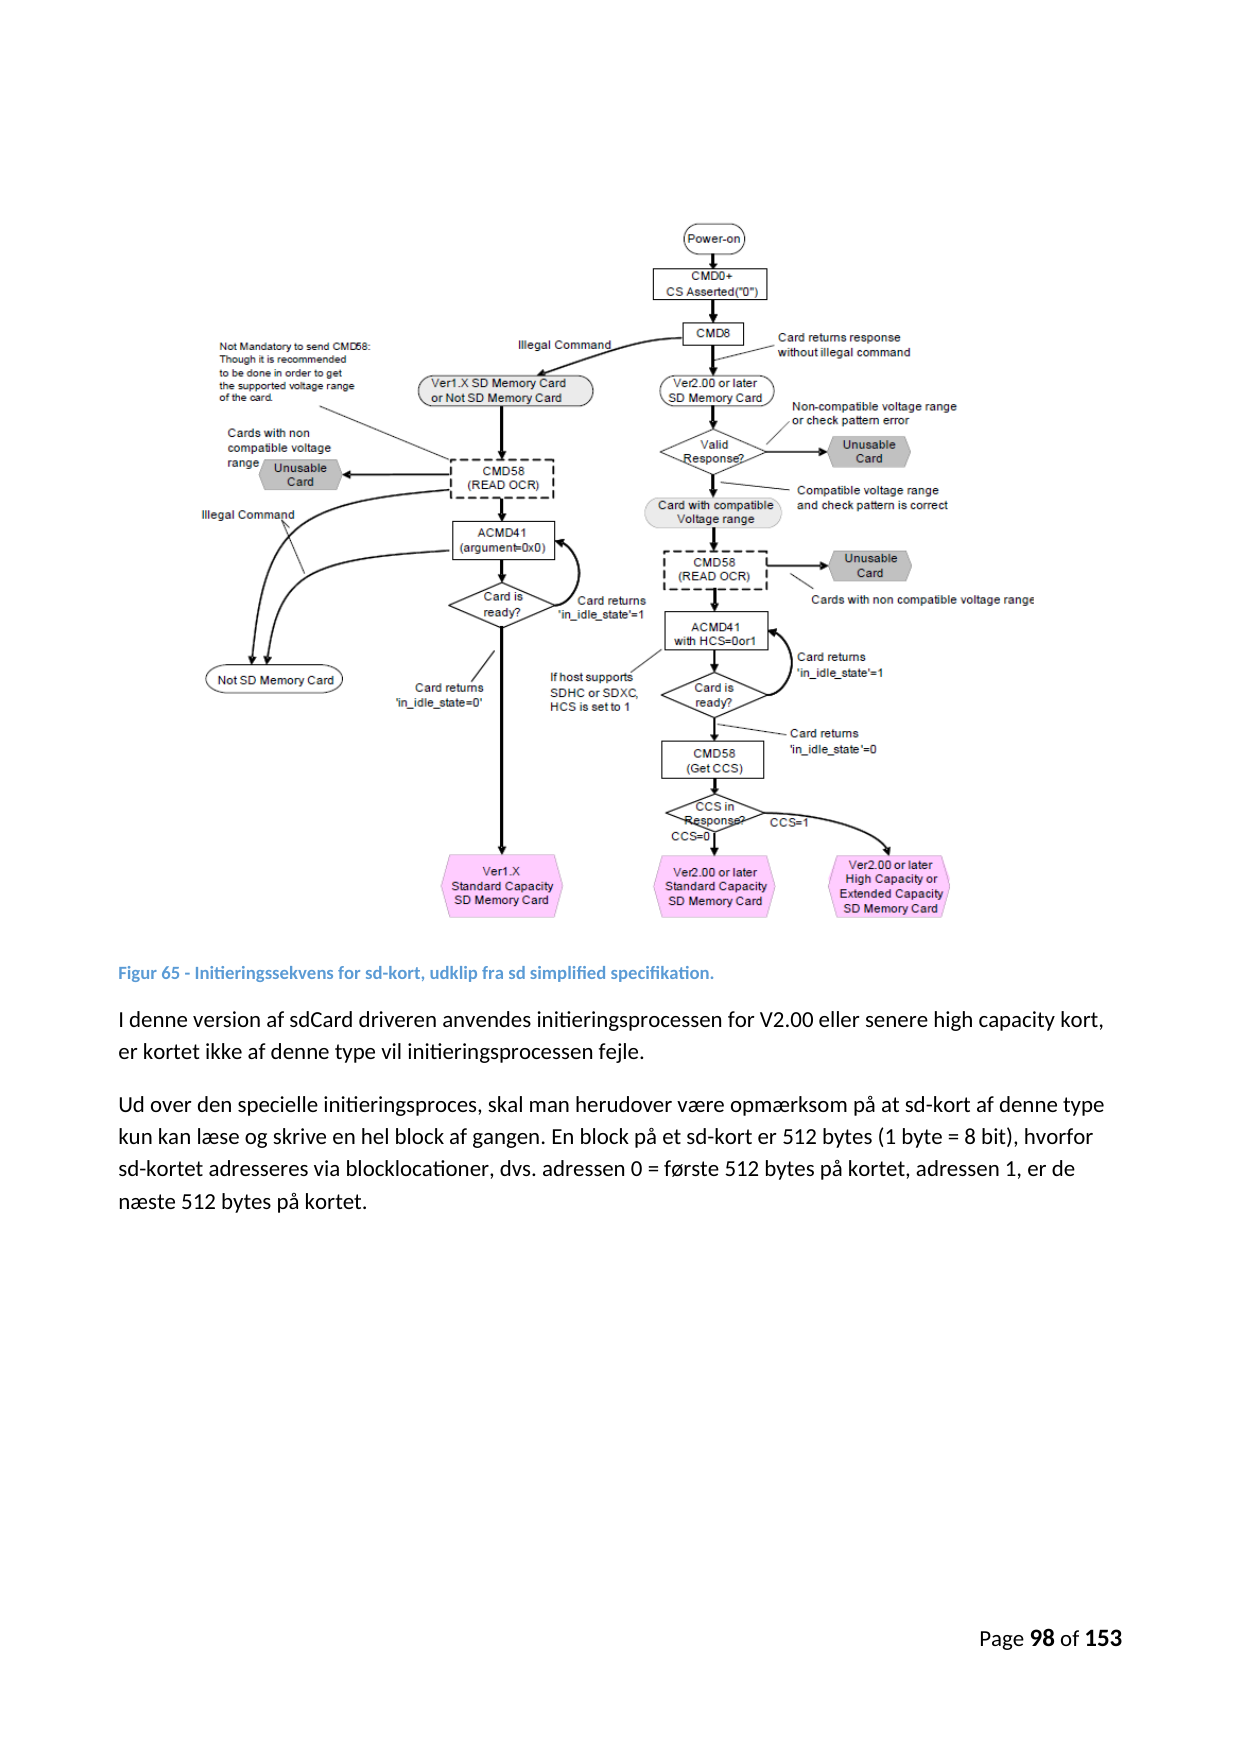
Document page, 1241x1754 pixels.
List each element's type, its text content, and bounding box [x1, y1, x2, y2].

text Figur 65 - Initieringssekvens for sd-kort, udklip fra sd simplified specifikation. [118, 961, 1122, 984]
picture [118, 177, 1123, 937]
text Ud over den specielle initieringsproces, skal man herudover være opmærksom på at sd-kort af denne type kun kan læse og skrive en hel block af gangen. En block på et sd-kort er 512 bytes (1 byte = 8 bit), hvorfor sd-kortet adresseres via blocklocationer, dvs. adressen 0 = første 512 bytes på kortet, adressen 1, er de næste 512 bytes på kortet. [118, 1090, 1122, 1215]
text I denne version af sdCard driveren anvendes initieringsprocessen for V2.00 eller senere high capacity kort, er kortet ikke af denne type vil initieringsprocessen fejle. [118, 1005, 1122, 1065]
